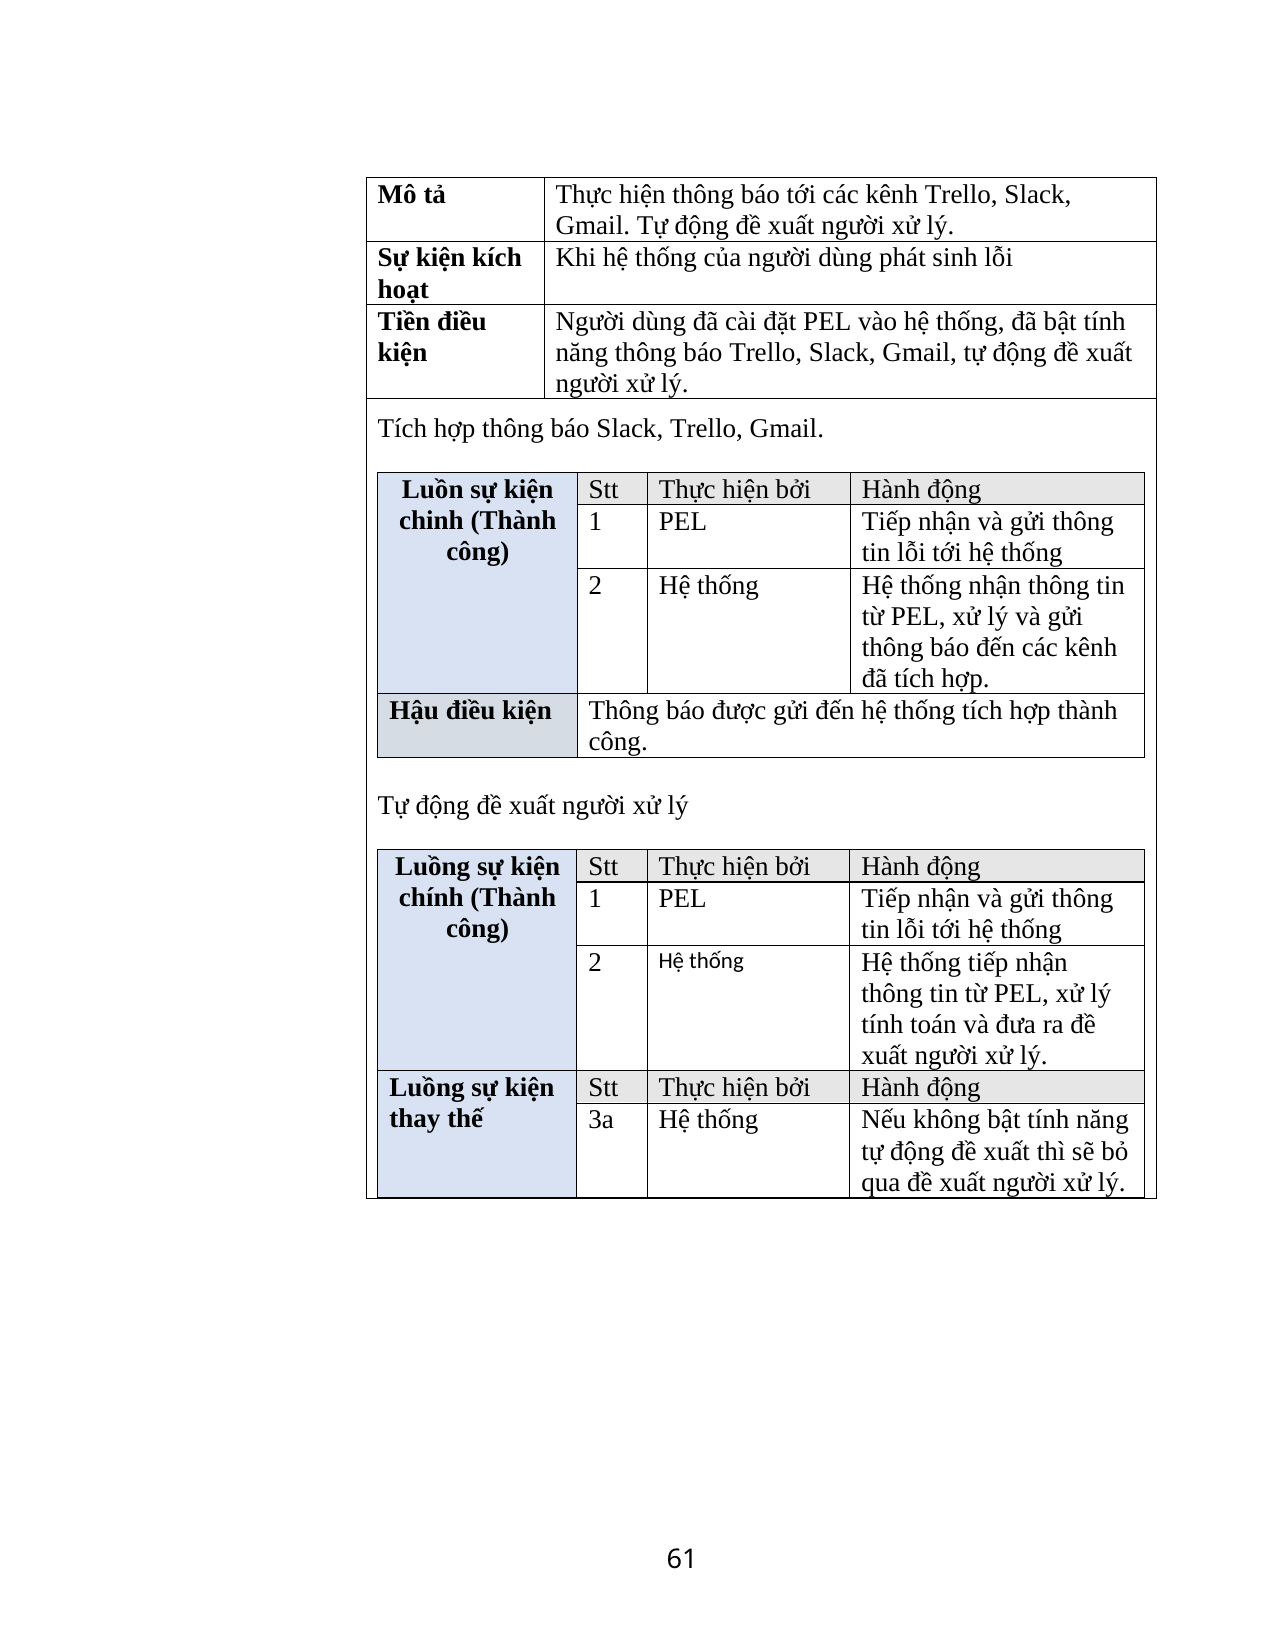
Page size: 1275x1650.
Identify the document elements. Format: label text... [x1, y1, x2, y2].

table_cell Người dùng đã cài đặt PEL vào hệ thống, đã bật tính năng thông báo Trello, Slack, Gmail, tự động đề xuất người xử lý. [545, 305, 1156, 398]
table_cell Tích hợp thông báo Slack, Trello, Gmail. Tự động đề xuất người xử lý [367, 399, 1156, 1198]
table_cell Sự kiện kích hoạt [367, 242, 544, 304]
table_cell Tiền điều kiện [367, 305, 544, 398]
table_cell Thực hiện thông báo tới các kênh Trello, Slack, Gmail. Tự động đề xuất người xử lý. [545, 178, 1156, 241]
table_cell Mô tả [367, 178, 544, 241]
table_cell Khi hệ thống của người dùng phát sinh lỗi [545, 242, 1156, 304]
